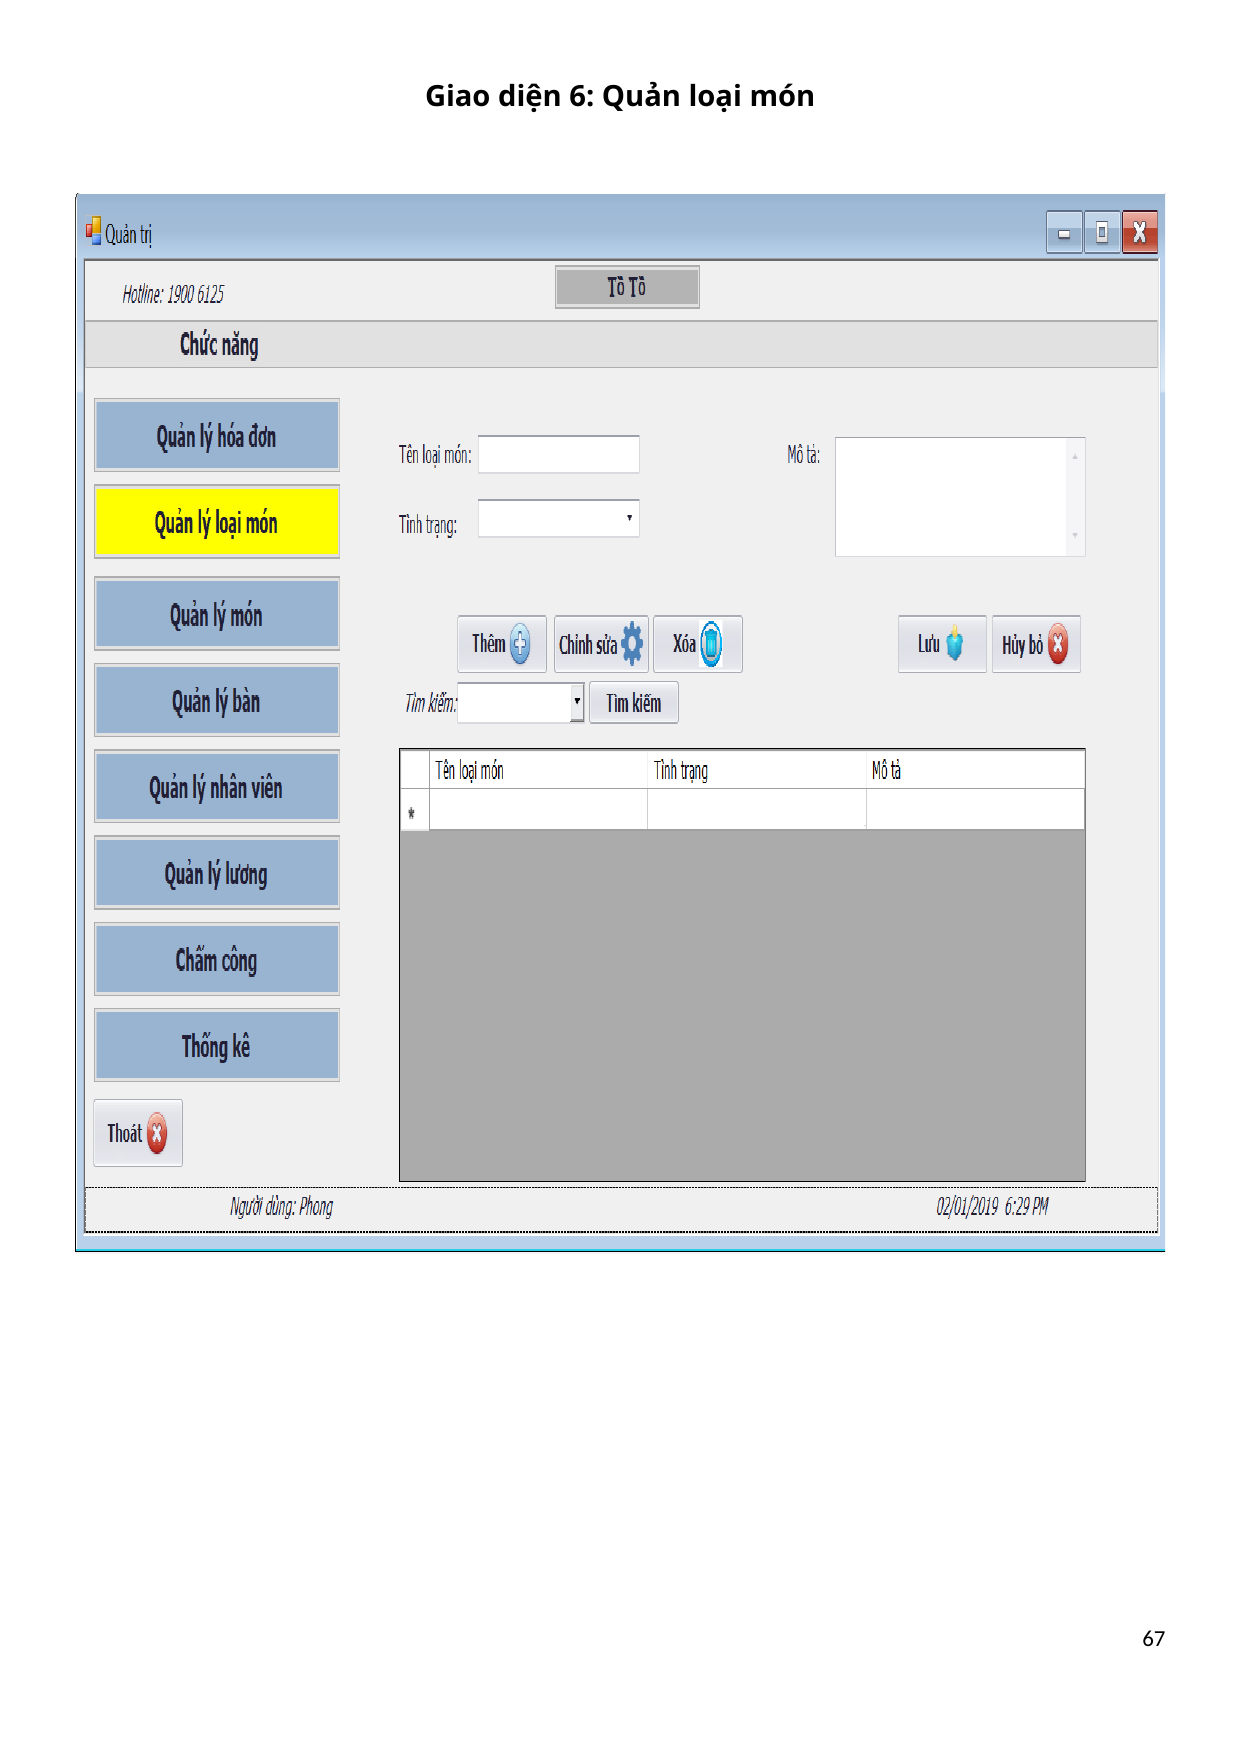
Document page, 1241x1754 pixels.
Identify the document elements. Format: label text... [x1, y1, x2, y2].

picture [75, 193, 1166, 1254]
text Giao diện 6: Quản loại món [75, 75, 1165, 115]
